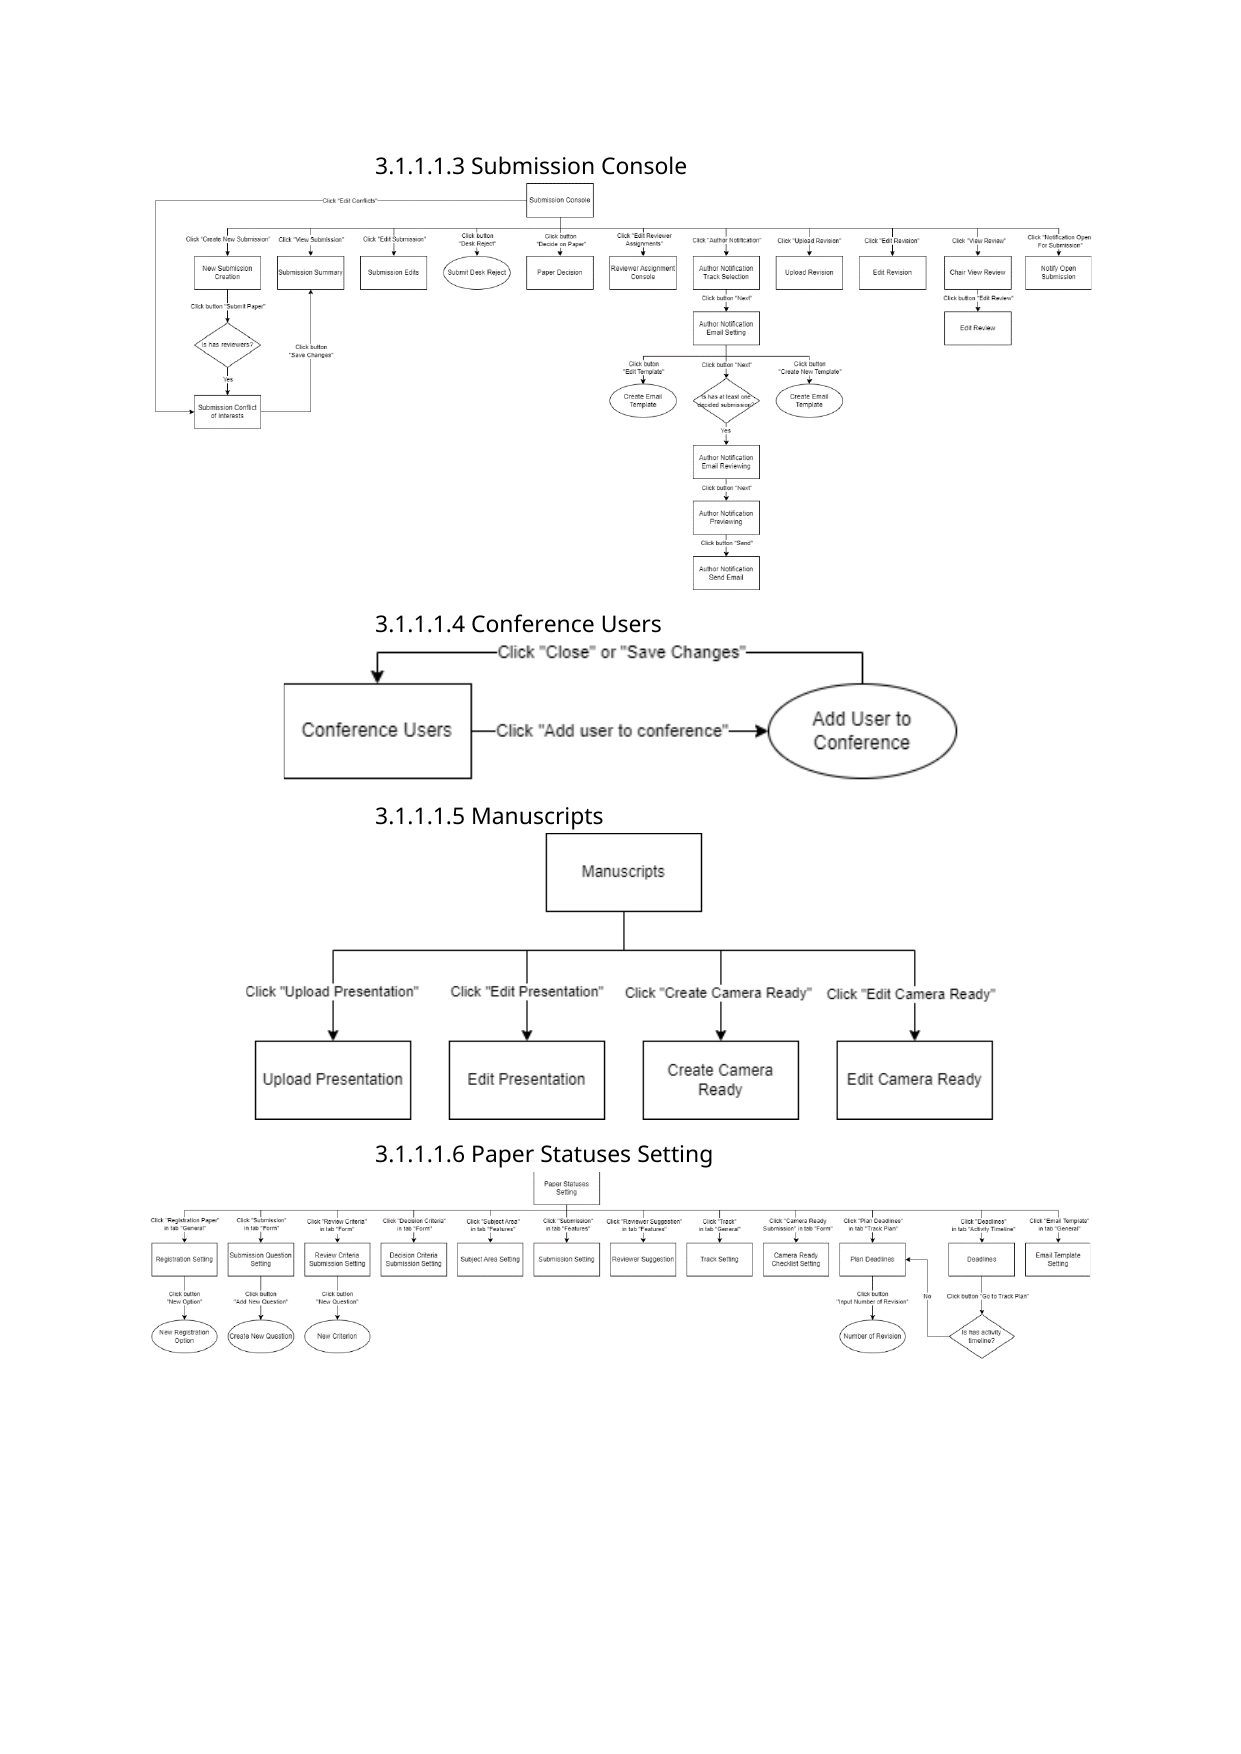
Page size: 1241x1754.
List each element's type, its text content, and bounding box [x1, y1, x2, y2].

picture [150, 1172, 1091, 1359]
subtitle 3.1.1.1.5 Manuscripts [300, 800, 1093, 831]
picture [246, 833, 997, 1120]
subtitle 3.1.1.1.6 Paper Statuses Setting [300, 1138, 1093, 1169]
subtitle 3.1.1.1.3 Submission Console [300, 150, 1093, 181]
picture [283, 641, 959, 781]
picture [151, 183, 1092, 590]
subtitle 3.1.1.1.4 Conference Users [300, 608, 1093, 639]
